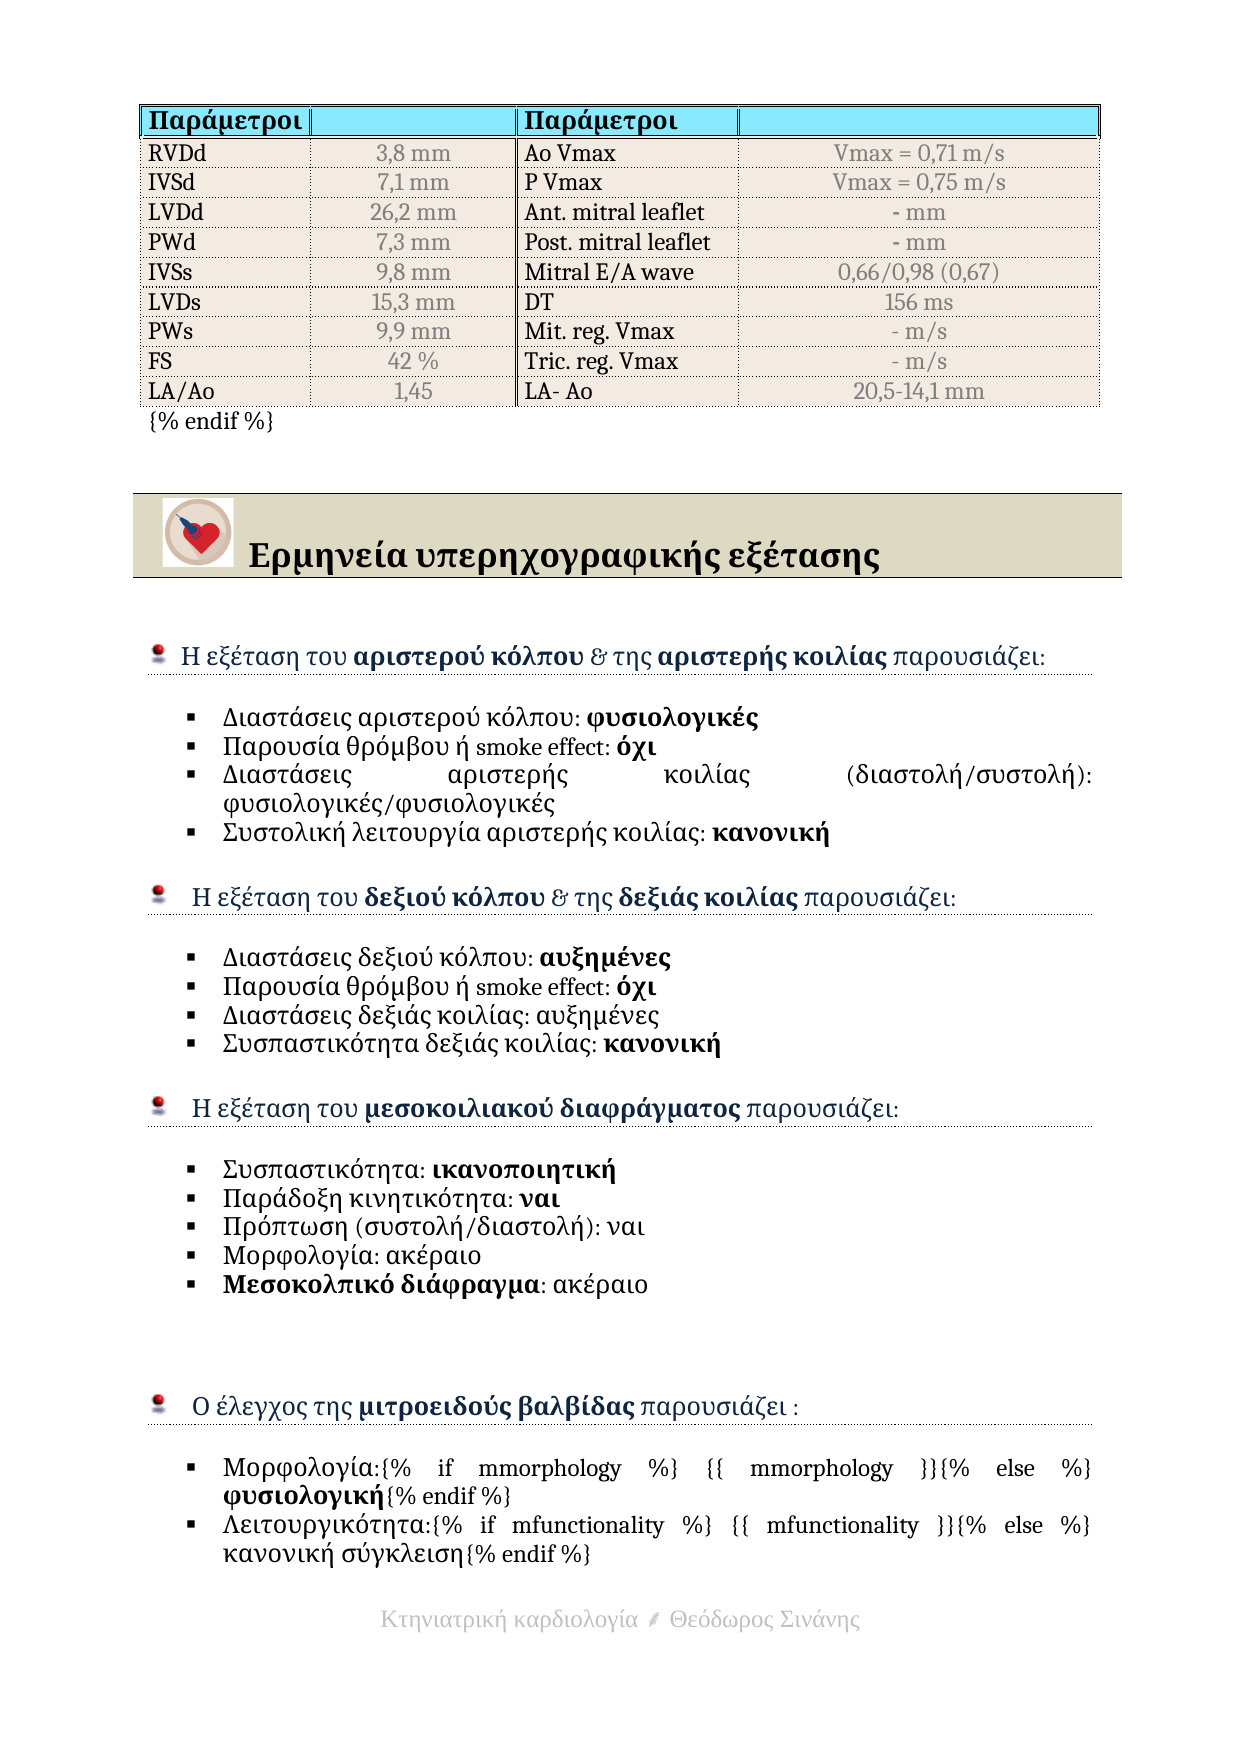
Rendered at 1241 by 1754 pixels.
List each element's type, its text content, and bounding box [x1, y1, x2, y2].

table_cell - mm [738, 197, 1100, 227]
table_cell Mitral E/A wave [518, 257, 738, 286]
picture [147, 1385, 170, 1416]
table_header Παράμετροι [142, 107, 310, 135]
list Παρουσία θρόμβου ή smoke effect: όχι [185, 973, 1092, 1002]
picture [147, 876, 170, 906]
table_cell LVDd [140, 197, 310, 227]
list Μορφολογία:{% if mmorphology %} {{ mmorphology }}{% else %} φυσιολογική{% endif %} [185, 1453, 1092, 1511]
table_cell Ao Vmax [518, 139, 738, 167]
table_cell LA- Ao [518, 376, 738, 406]
text {% endif %} [148, 407, 1092, 435]
table_cell 0,66/0,98 (0,67) [738, 257, 1100, 286]
table_cell P Vmax [518, 167, 738, 197]
list Παρουσία θρόμβου ή smoke effect: όχι [185, 733, 1092, 761]
list Παράδοξη κινητικότητα: ναι [185, 1184, 1092, 1213]
table_cell RVDd [140, 135, 310, 167]
table_cell Vmax = 0,71 m/s [738, 135, 1100, 167]
table_cell FS [140, 346, 310, 376]
list Πρόπτωση (συστολή/διαστολή): ναι [185, 1213, 1092, 1242]
table_header [738, 107, 1098, 135]
table_cell Tric. reg. Vmax [518, 346, 738, 376]
table_cell 15,3 mm [310, 286, 515, 316]
list Διαστάσεις δεξιού κόλπου: αυξημένες [185, 944, 1092, 973]
table_cell PWs [140, 316, 310, 346]
table_cell Ant. mitral leaflet [518, 197, 738, 227]
list Διαστάσεις δεξιάς κοιλίας: αυξημένες [185, 1002, 1092, 1030]
table_cell LVDs [140, 286, 310, 316]
table_cell DT [518, 286, 738, 316]
table_header [310, 105, 517, 135]
table_cell IVSd [140, 167, 310, 197]
text Η εξέταση του αριστερού κόλπου & της αριστερής κοιλίας παρουσιάζει: [148, 636, 1092, 675]
table_cell 3,8 mm [310, 139, 515, 167]
table_cell 156 ms [738, 286, 1100, 316]
table_header Παράμετροι [517, 107, 738, 135]
table_cell - m/s [738, 316, 1100, 346]
list Συστολική λειτουργία αριστερής κοιλίας: κανονική [185, 819, 1092, 848]
list Συσπαστικότητα δεξιάς κοιλίας: κανονική [185, 1030, 1092, 1059]
table_cell 7,3 mm [310, 227, 515, 257]
table_cell - mm [738, 227, 1100, 257]
table_cell IVSs [140, 257, 310, 286]
picture [147, 636, 170, 666]
text Η εξέταση του δεξιού κόλπου & της δεξιάς κοιλίας παρουσιάζει: [148, 876, 1092, 915]
text Ο έλεγχος της μιτροειδούς βαλβίδας παρουσιάζει : [148, 1386, 1092, 1425]
table_cell 9,8 mm [310, 257, 515, 286]
subtitle Ερμηνεία υπερηχογραφικής εξέτασης [133, 494, 1122, 577]
table_cell Vmax = 0,75 m/s [738, 167, 1100, 197]
table_cell 7,1 mm [310, 167, 515, 197]
table_cell 9,9 mm [310, 316, 515, 346]
list Λειτουργικότητα:{% if mfunctionality %} {{ mfunctionality }}{% else %} κανονική σύγκλειση{% endif %} [185, 1511, 1092, 1568]
text Η εξέταση του μεσοκοιλιακού διαφράγματος παρουσιάζει: [148, 1088, 1092, 1127]
table_cell PWd [140, 227, 310, 257]
list Μορφολογία: ακέραιο [185, 1242, 1092, 1271]
picture [147, 1087, 170, 1118]
list Μεσοκολπικό διάφραγμα: ακέραιο [185, 1271, 1092, 1299]
list Διαστάσεις αριστερής κοιλίας (διαστολή/συστολή): φυσιολογικές/φυσιολογικές [185, 761, 1092, 819]
table_cell - m/s [738, 346, 1100, 376]
table_cell 26,2 mm [310, 197, 515, 227]
table_cell Mit. reg. Vmax [518, 316, 738, 346]
list Συσπαστικότητα: ικανοποιητική [185, 1156, 1092, 1184]
table_cell LA/Ao [140, 376, 310, 406]
list Διαστάσεις αριστερού κόλπου: φυσιολογικές [185, 704, 1092, 733]
picture [162, 498, 234, 567]
table_cell Post. mitral leaflet [518, 227, 738, 257]
table_cell 1,45 [310, 376, 515, 406]
table_cell 42 % [310, 346, 515, 376]
table_cell 20,5-14,1 mm [738, 376, 1100, 406]
